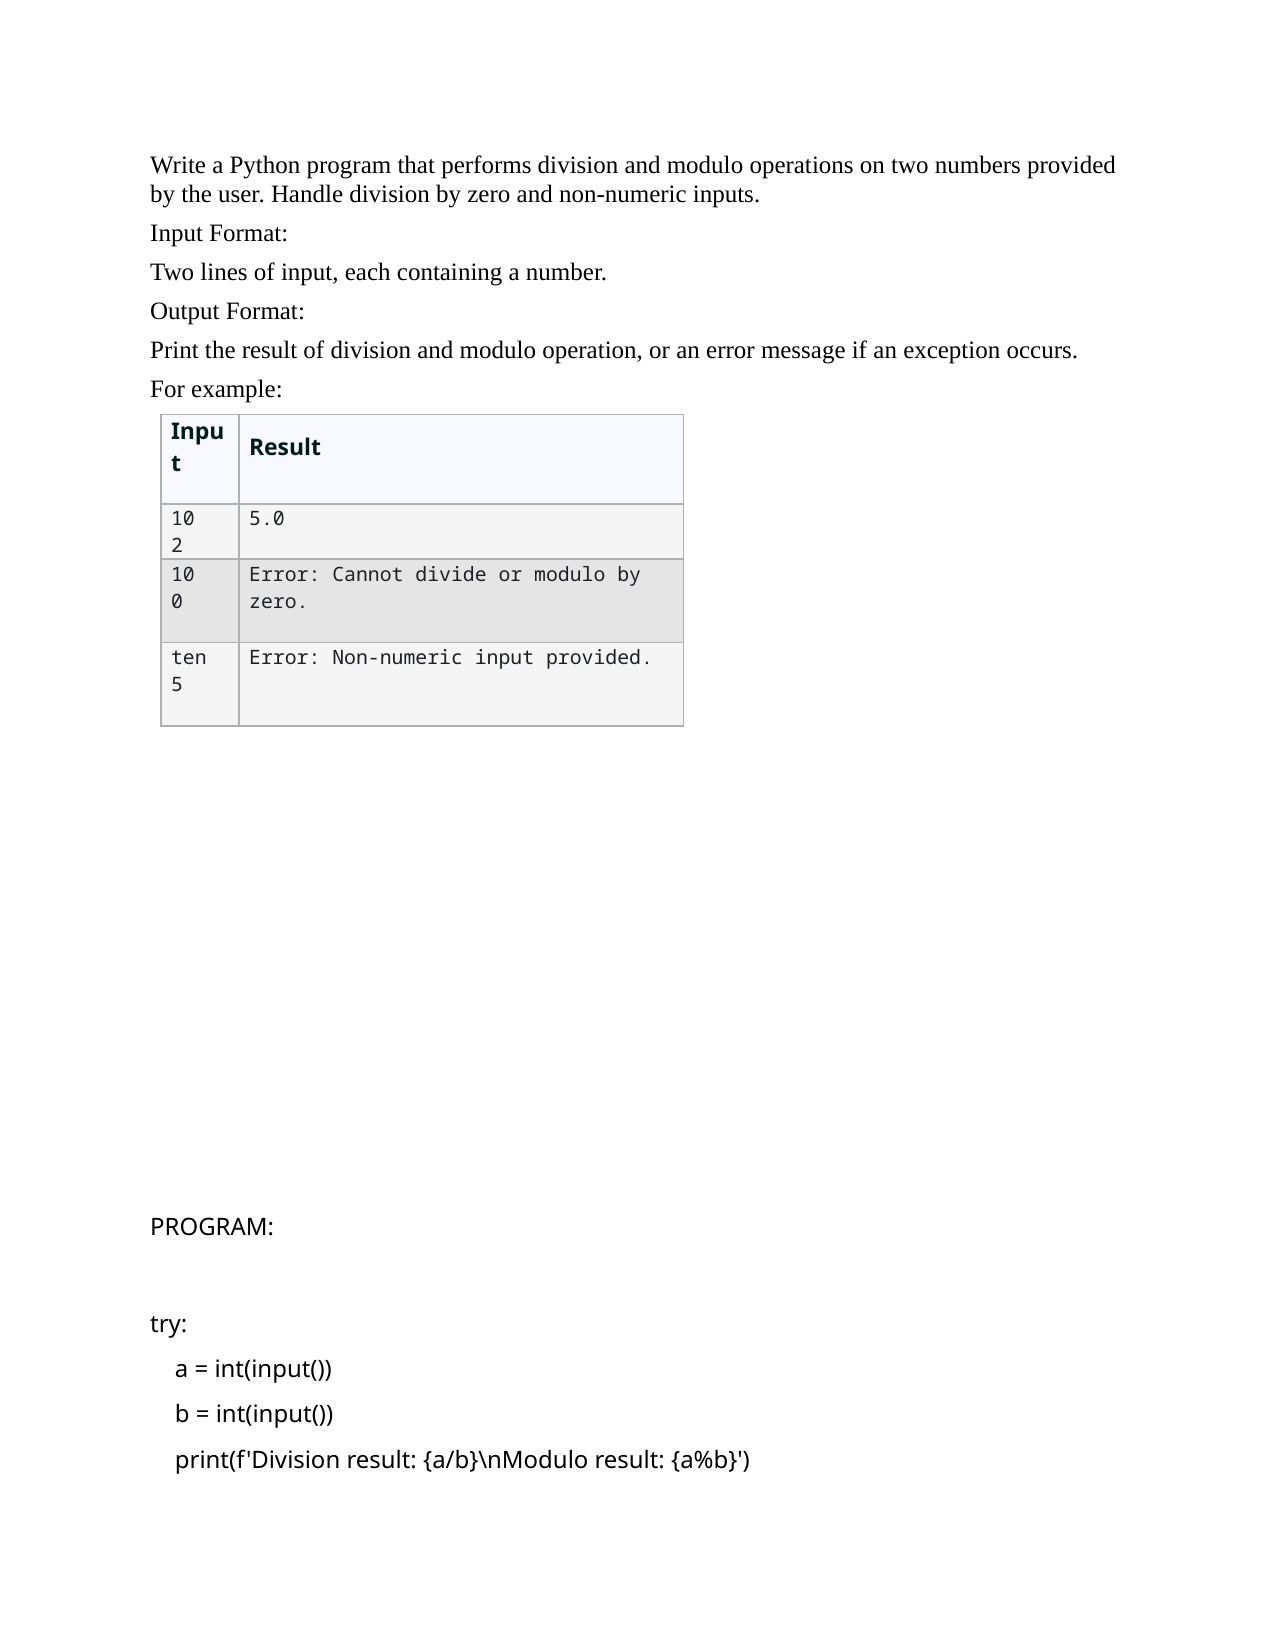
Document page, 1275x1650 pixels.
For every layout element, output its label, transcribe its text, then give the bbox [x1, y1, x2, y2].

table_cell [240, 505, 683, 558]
text Two lines of input, each containing a number. [150, 257, 1125, 286]
text Output Format: [150, 296, 1125, 325]
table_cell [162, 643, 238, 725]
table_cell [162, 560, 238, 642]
text Input Format: [150, 218, 1125, 247]
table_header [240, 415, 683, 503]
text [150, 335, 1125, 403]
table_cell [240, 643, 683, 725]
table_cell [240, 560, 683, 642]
text Write a Python program that performs division and modulo operations on two numbers provided by the user. Handle division by zero and non-numeric inputs. [150, 150, 1125, 207]
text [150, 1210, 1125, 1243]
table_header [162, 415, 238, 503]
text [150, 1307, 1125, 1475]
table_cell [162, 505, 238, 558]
